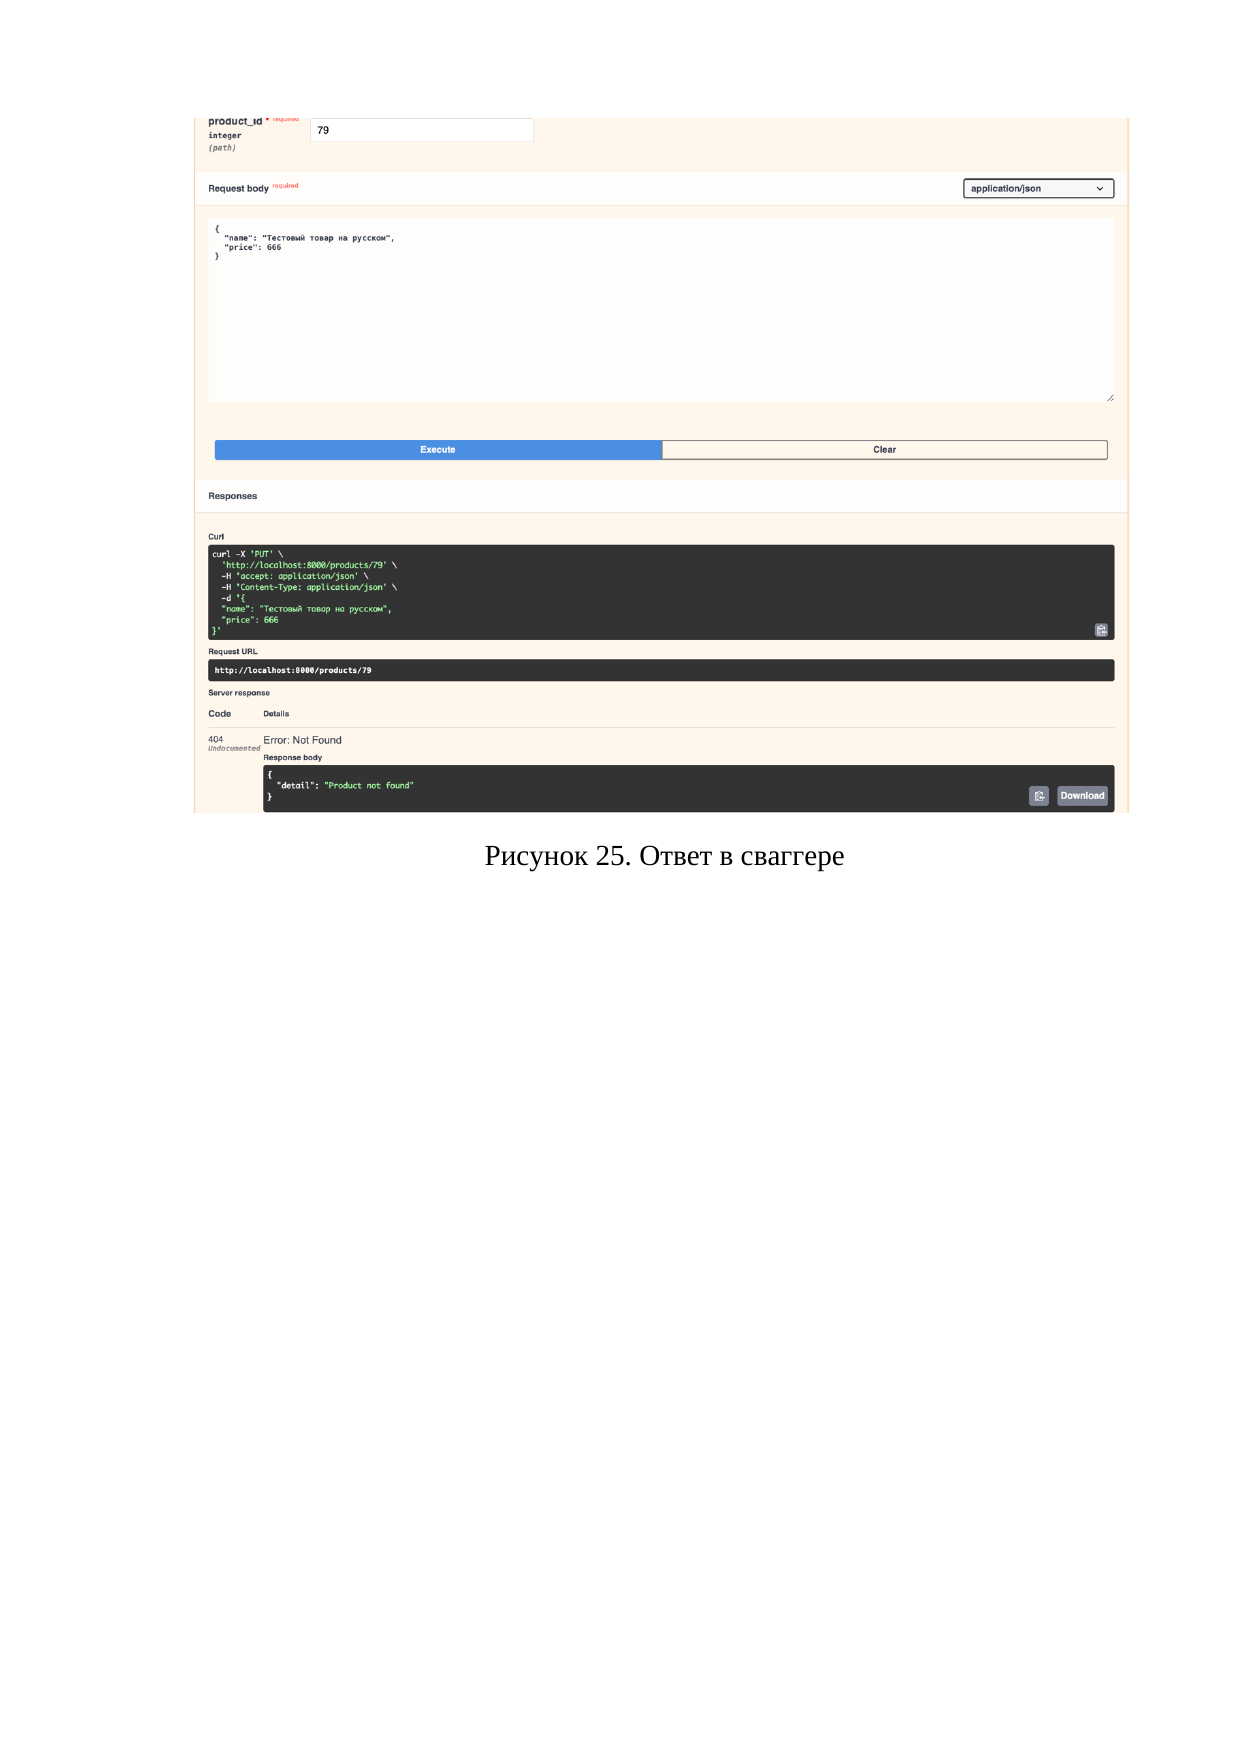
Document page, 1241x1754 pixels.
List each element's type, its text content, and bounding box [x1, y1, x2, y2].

picture [177, 118, 1152, 813]
text Рисунок 25. Ответ в сваггере [177, 838, 1152, 872]
